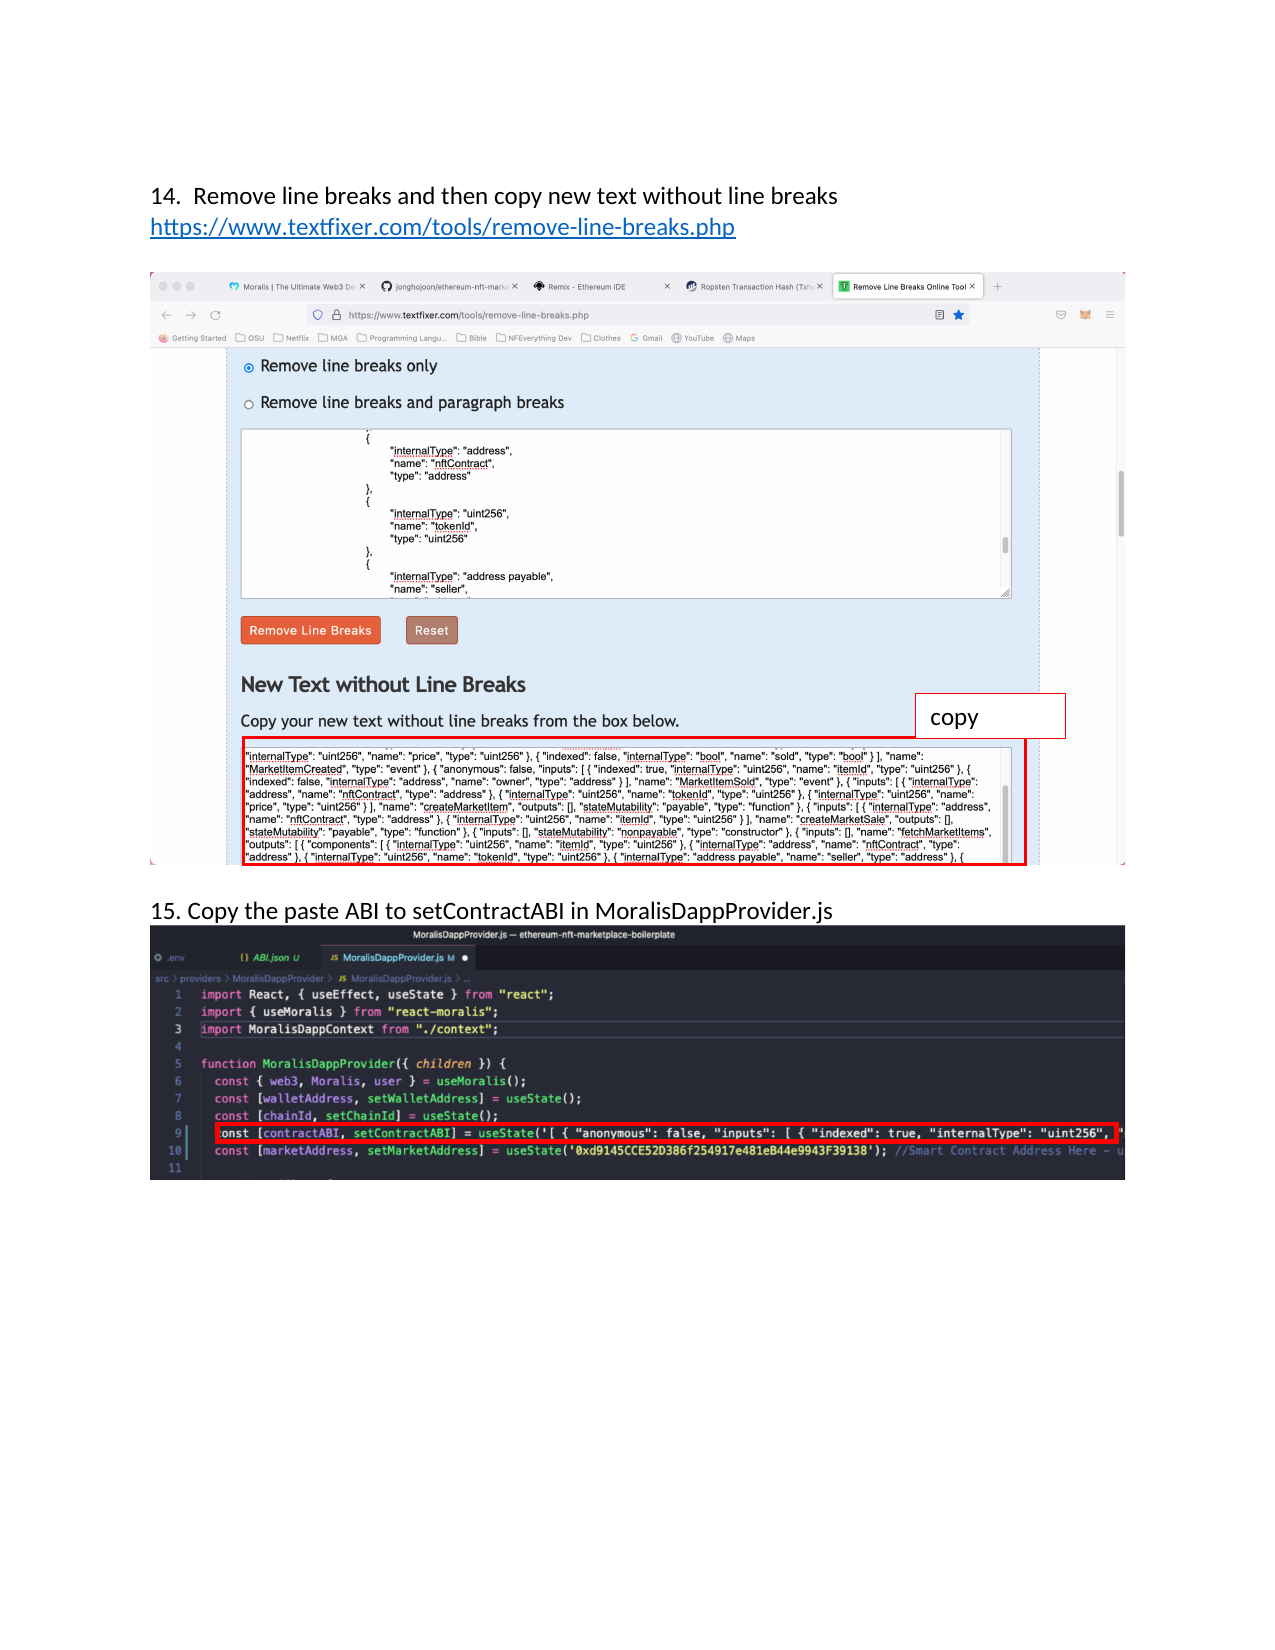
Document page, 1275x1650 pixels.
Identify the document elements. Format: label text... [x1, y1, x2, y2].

picture [150, 925, 1125, 1180]
text https://www.textfixer.com/tools/remove-line-breaks.php [150, 211, 1125, 242]
picture [245, 739, 1024, 863]
list Remove line breaks and then copy new text without line breaks [150, 181, 1125, 211]
list Copy the paste ABI to setContractABI in MoralisDappProvider.js [150, 895, 1125, 925]
picture [150, 272, 1125, 865]
